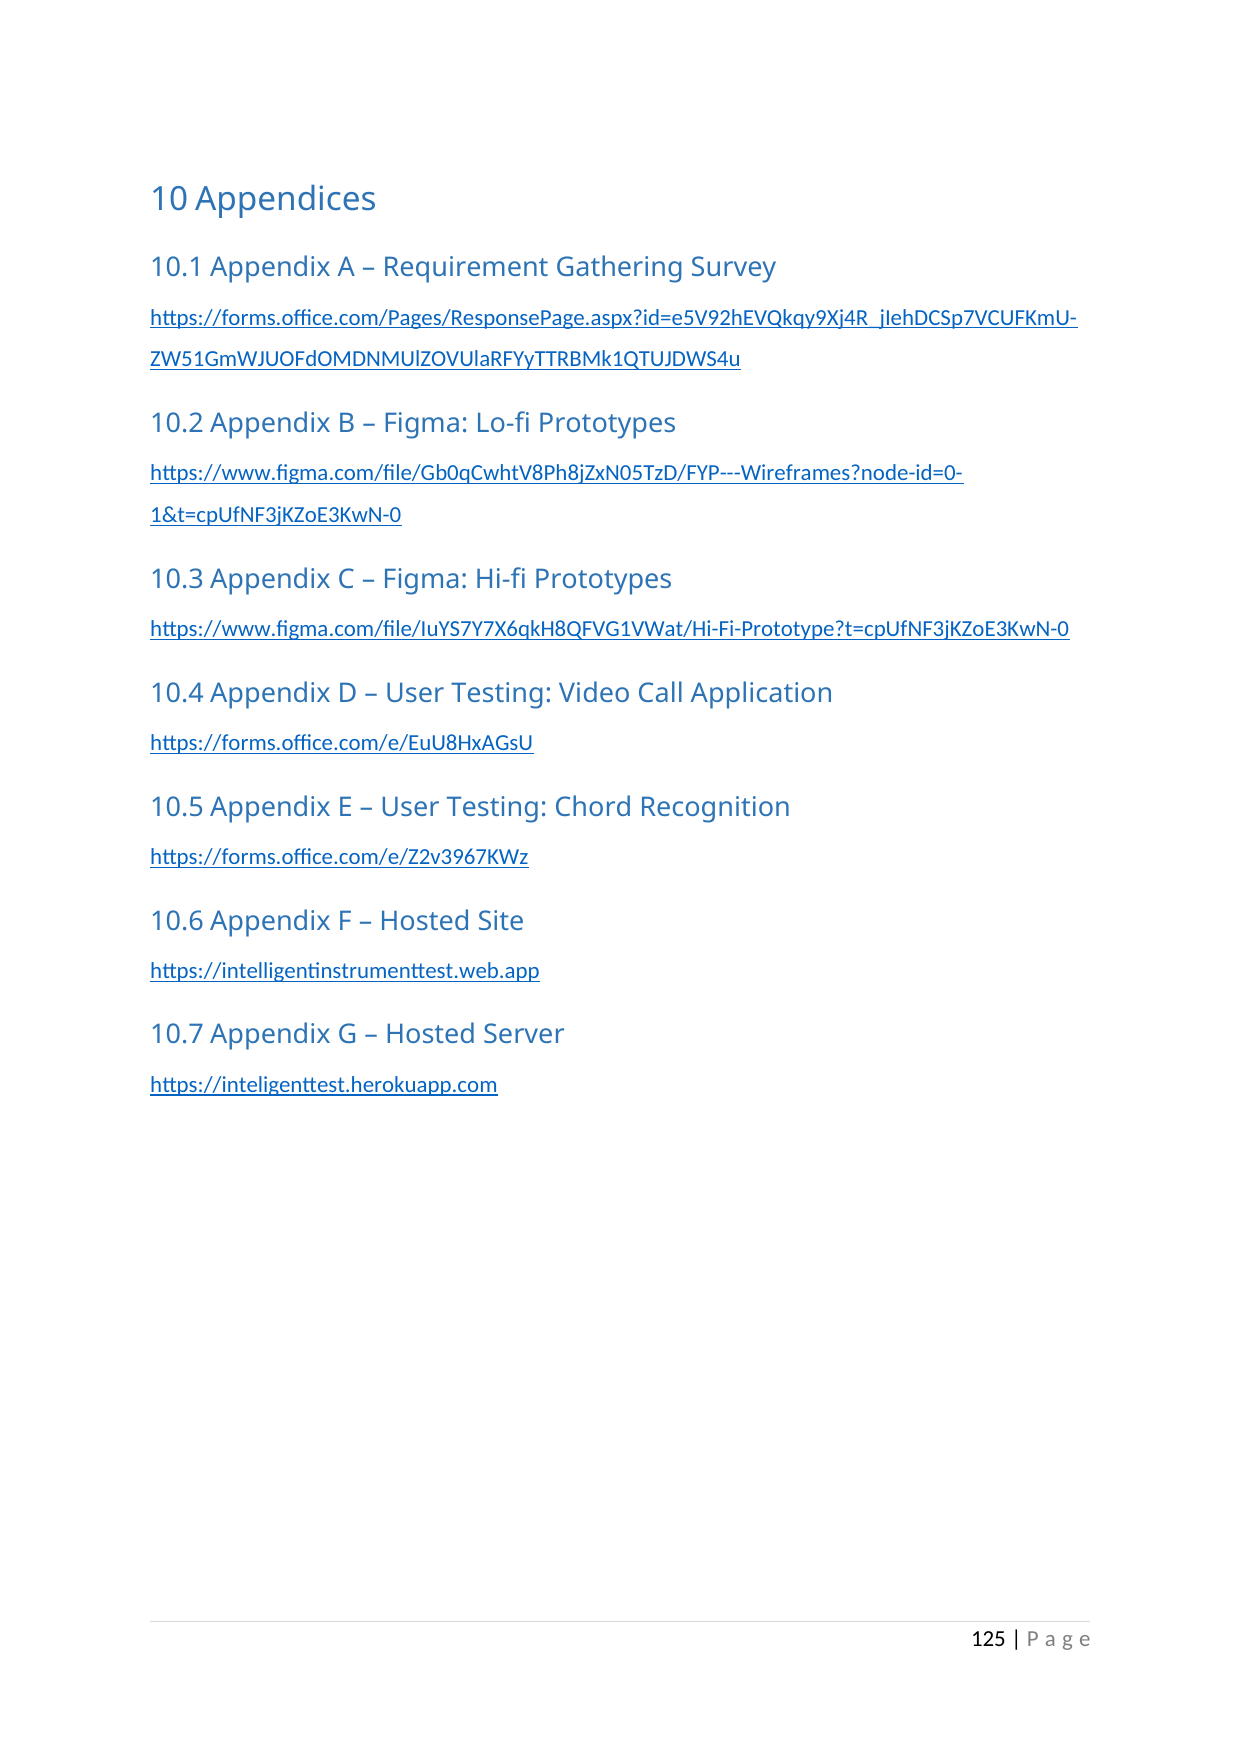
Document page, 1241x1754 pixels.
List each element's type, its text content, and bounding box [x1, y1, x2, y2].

subtitle Appendix B – Figma: Lo-fi Prototypes [150, 403, 1090, 440]
subtitle Appendix E – User Testing: Chord Recognition [150, 787, 1090, 824]
subtitle Appendix G – Hosted Server [150, 1015, 1090, 1052]
subtitle Appendices [150, 175, 1090, 220]
text https://inteligenttest.herokuapp.com [150, 1070, 1090, 1098]
subtitle Appendix D – User Testing: Video Call Application [150, 673, 1090, 710]
subtitle Appendix C – Figma: Hi-fi Prototypes [150, 559, 1090, 596]
text https://www.figma.com/file/Gb0qCwhtV8Ph8jZxN05TzD/FYP---Wireframes?node-id=0-1&t=cpUfNF3jKZoE3KwN-0 [150, 458, 1090, 528]
text https://forms.office.com/Pages/ResponsePage.aspx?id=e5V92hEVQkqy9Xj4R_jIehDCSp7VCUFKmU-ZW51GmWJUOFdOMDNMUlZOVUlaRFYyTTRBMk1QTUJDWS4u [150, 303, 1090, 373]
text https://intelligentinstrumenttest.web.app [150, 956, 1090, 984]
text https://forms.office.com/e/Z2v3967KWz [150, 842, 1090, 870]
subtitle Appendix A – Requirement Gathering Survey [150, 247, 1090, 284]
text https://www.figma.com/file/IuYS7Y7X6qkH8QFVG1VWat/Hi-Fi-Prototype?t=cpUfNF3jKZoE3KwN-0 [150, 614, 1090, 642]
text https://forms.office.com/e/EuU8HxAGsU [150, 728, 1090, 756]
subtitle Appendix F – Hosted Site [150, 901, 1090, 938]
